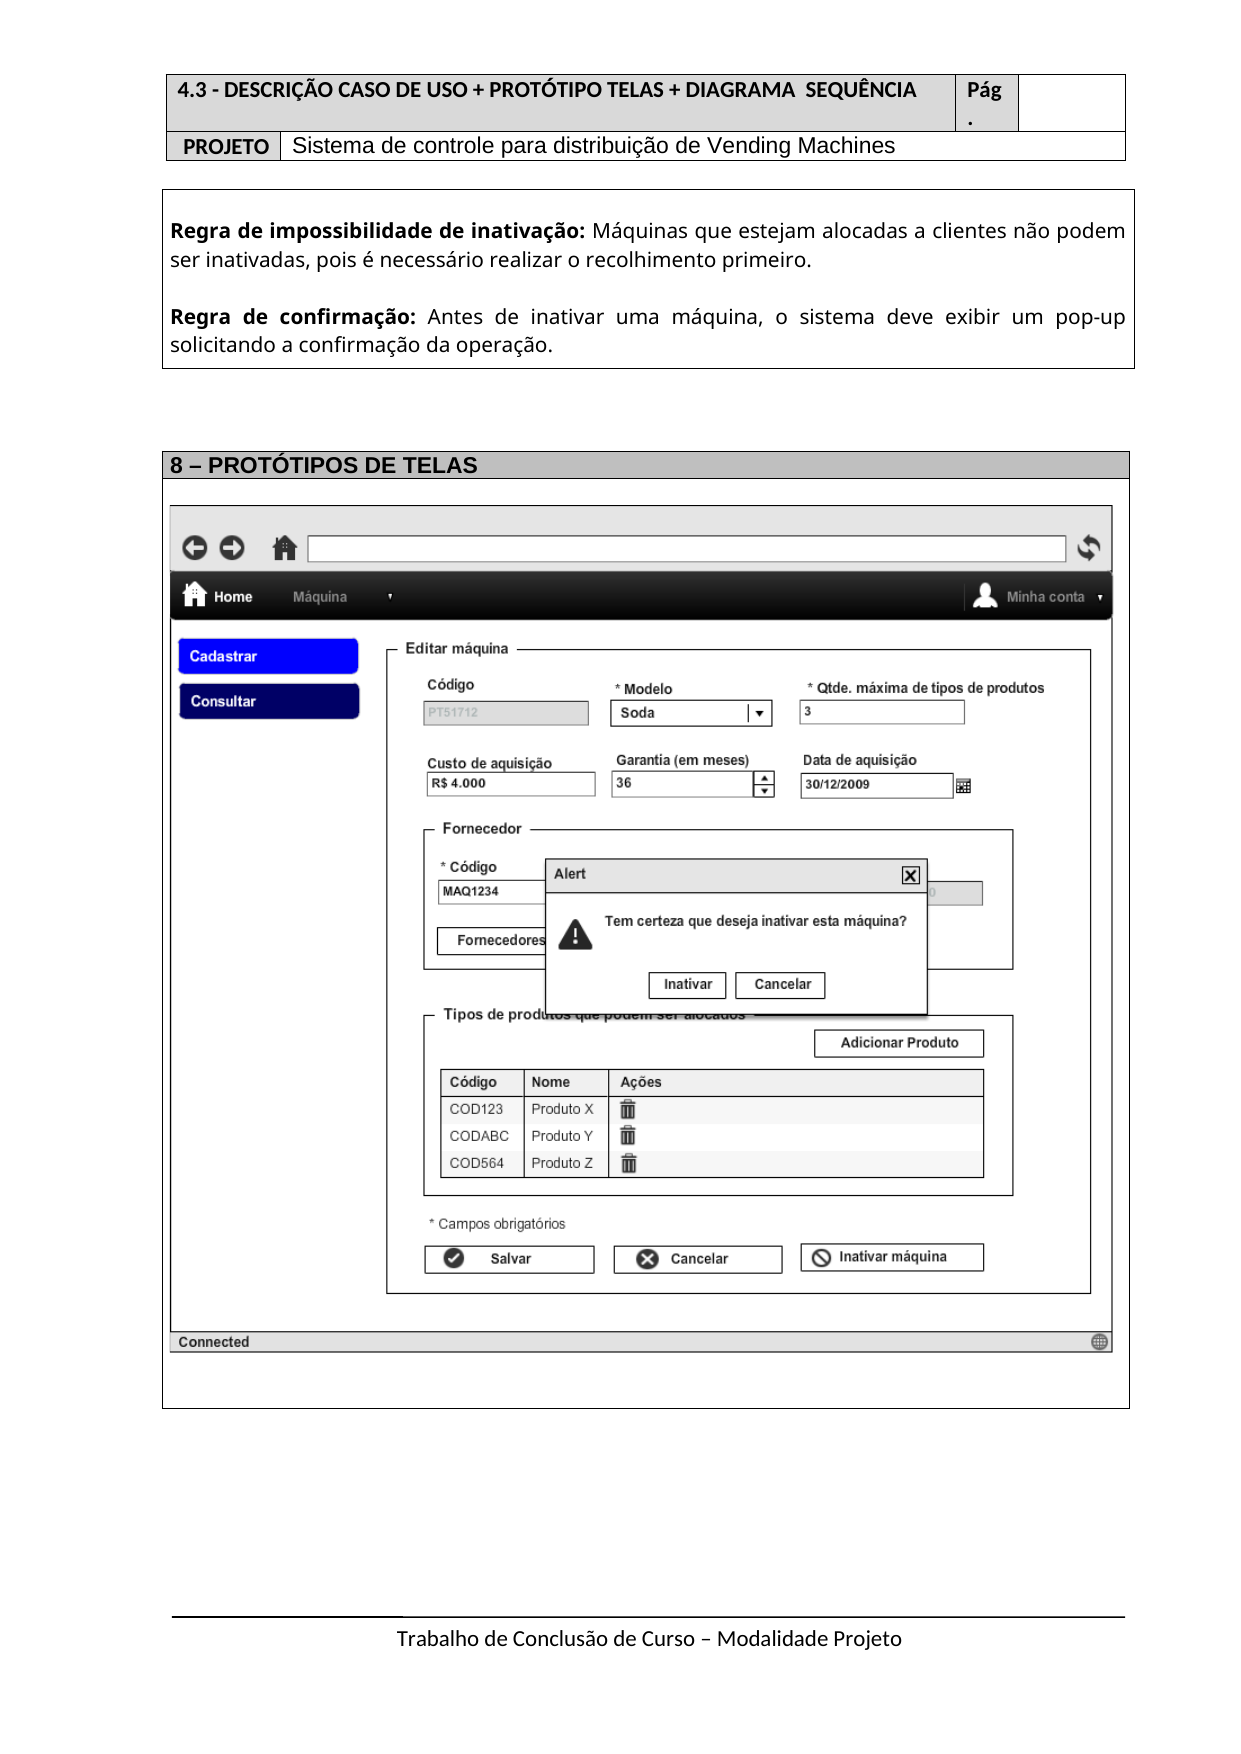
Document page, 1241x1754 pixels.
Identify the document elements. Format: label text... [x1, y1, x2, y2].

table_cell Regra de impossibilidade de inativação: Máquinas que estejam alocadas a clientes não podem ser inativadas, pois é necessário realizar o recolhimento primeiro. Regra de confirmação: Antes de inativar uma máquina, o sistema deve exibir um pop-up solicitando a confirmação da operação. [163, 190, 1134, 368]
table_header 8 – PROTÓTIPOS DE TELAS [163, 452, 1129, 478]
table_cell [163, 479, 1129, 1408]
picture [169, 505, 1115, 1356]
